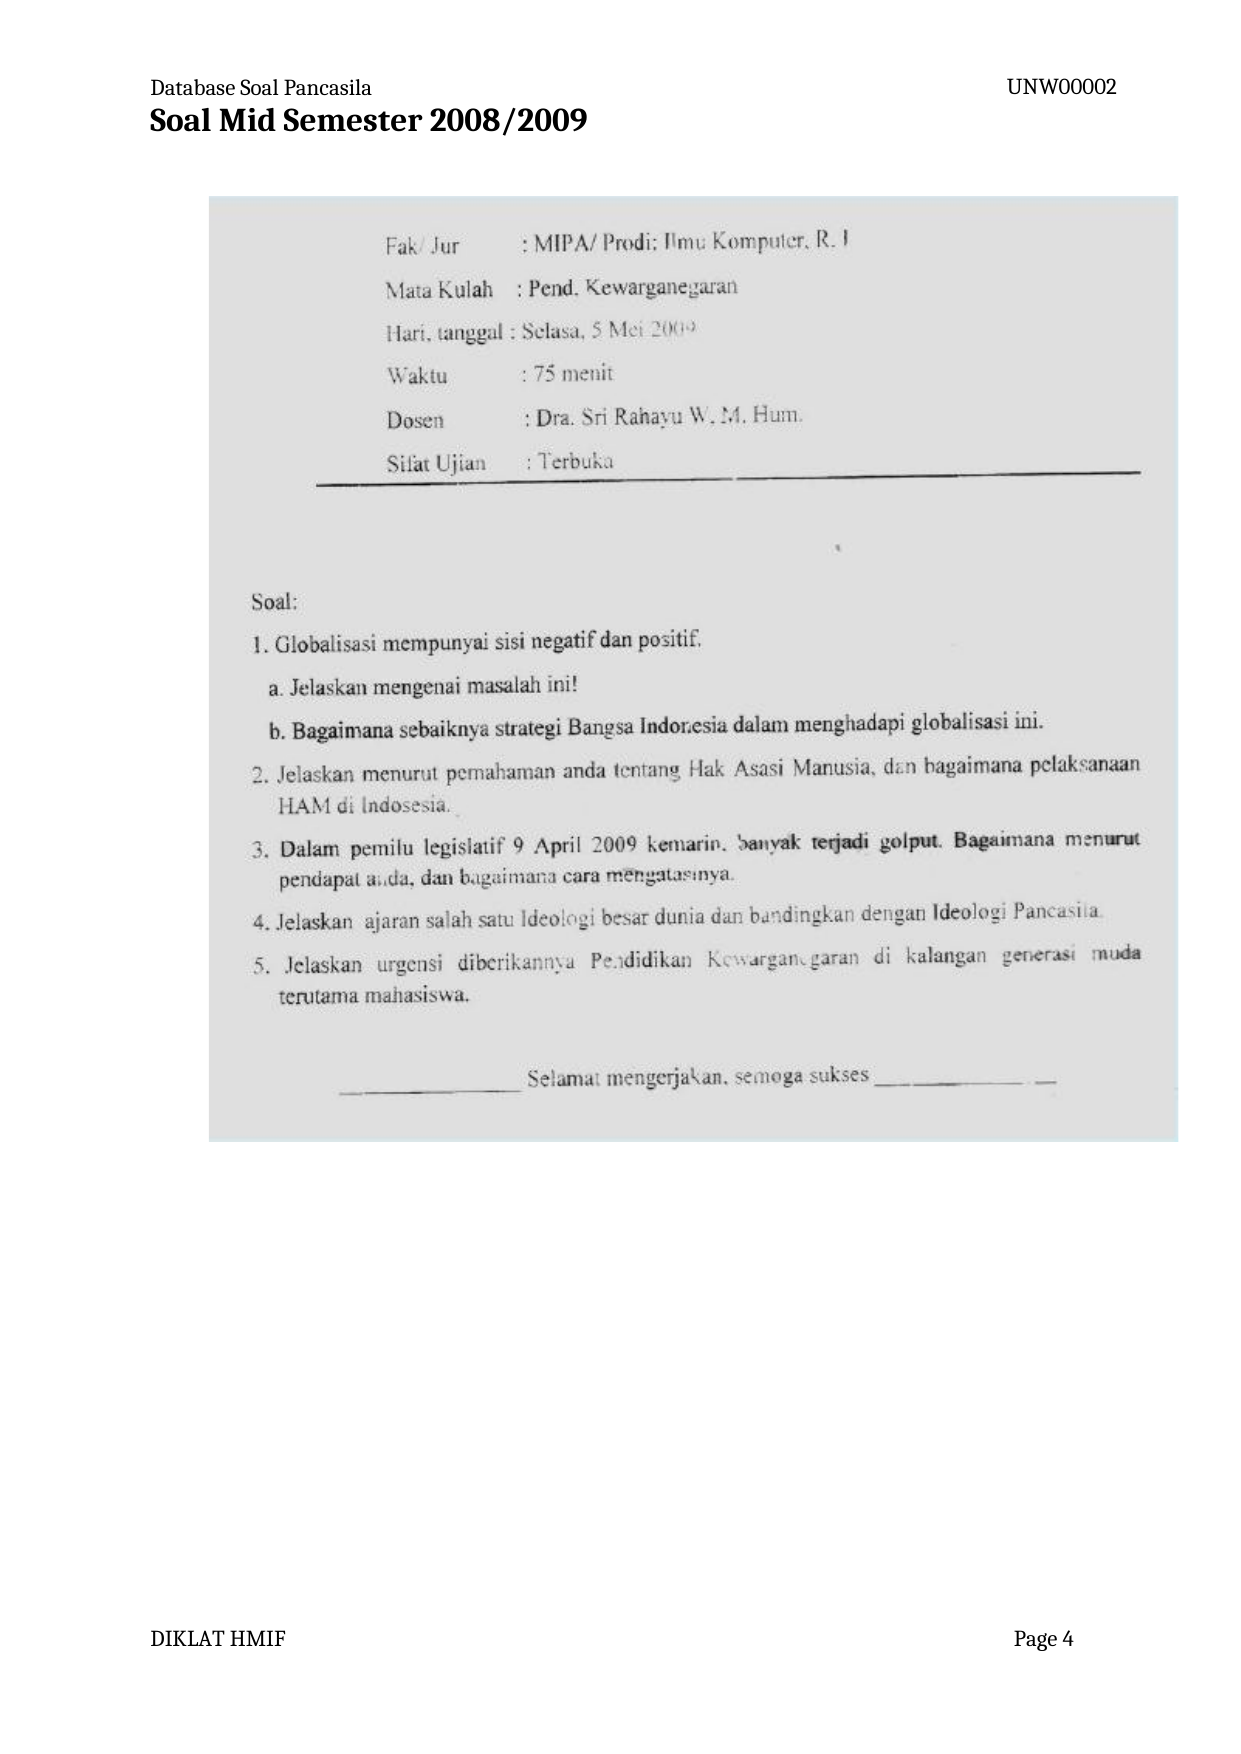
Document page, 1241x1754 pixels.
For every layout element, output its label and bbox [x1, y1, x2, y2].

picture [208, 196, 1179, 1142]
